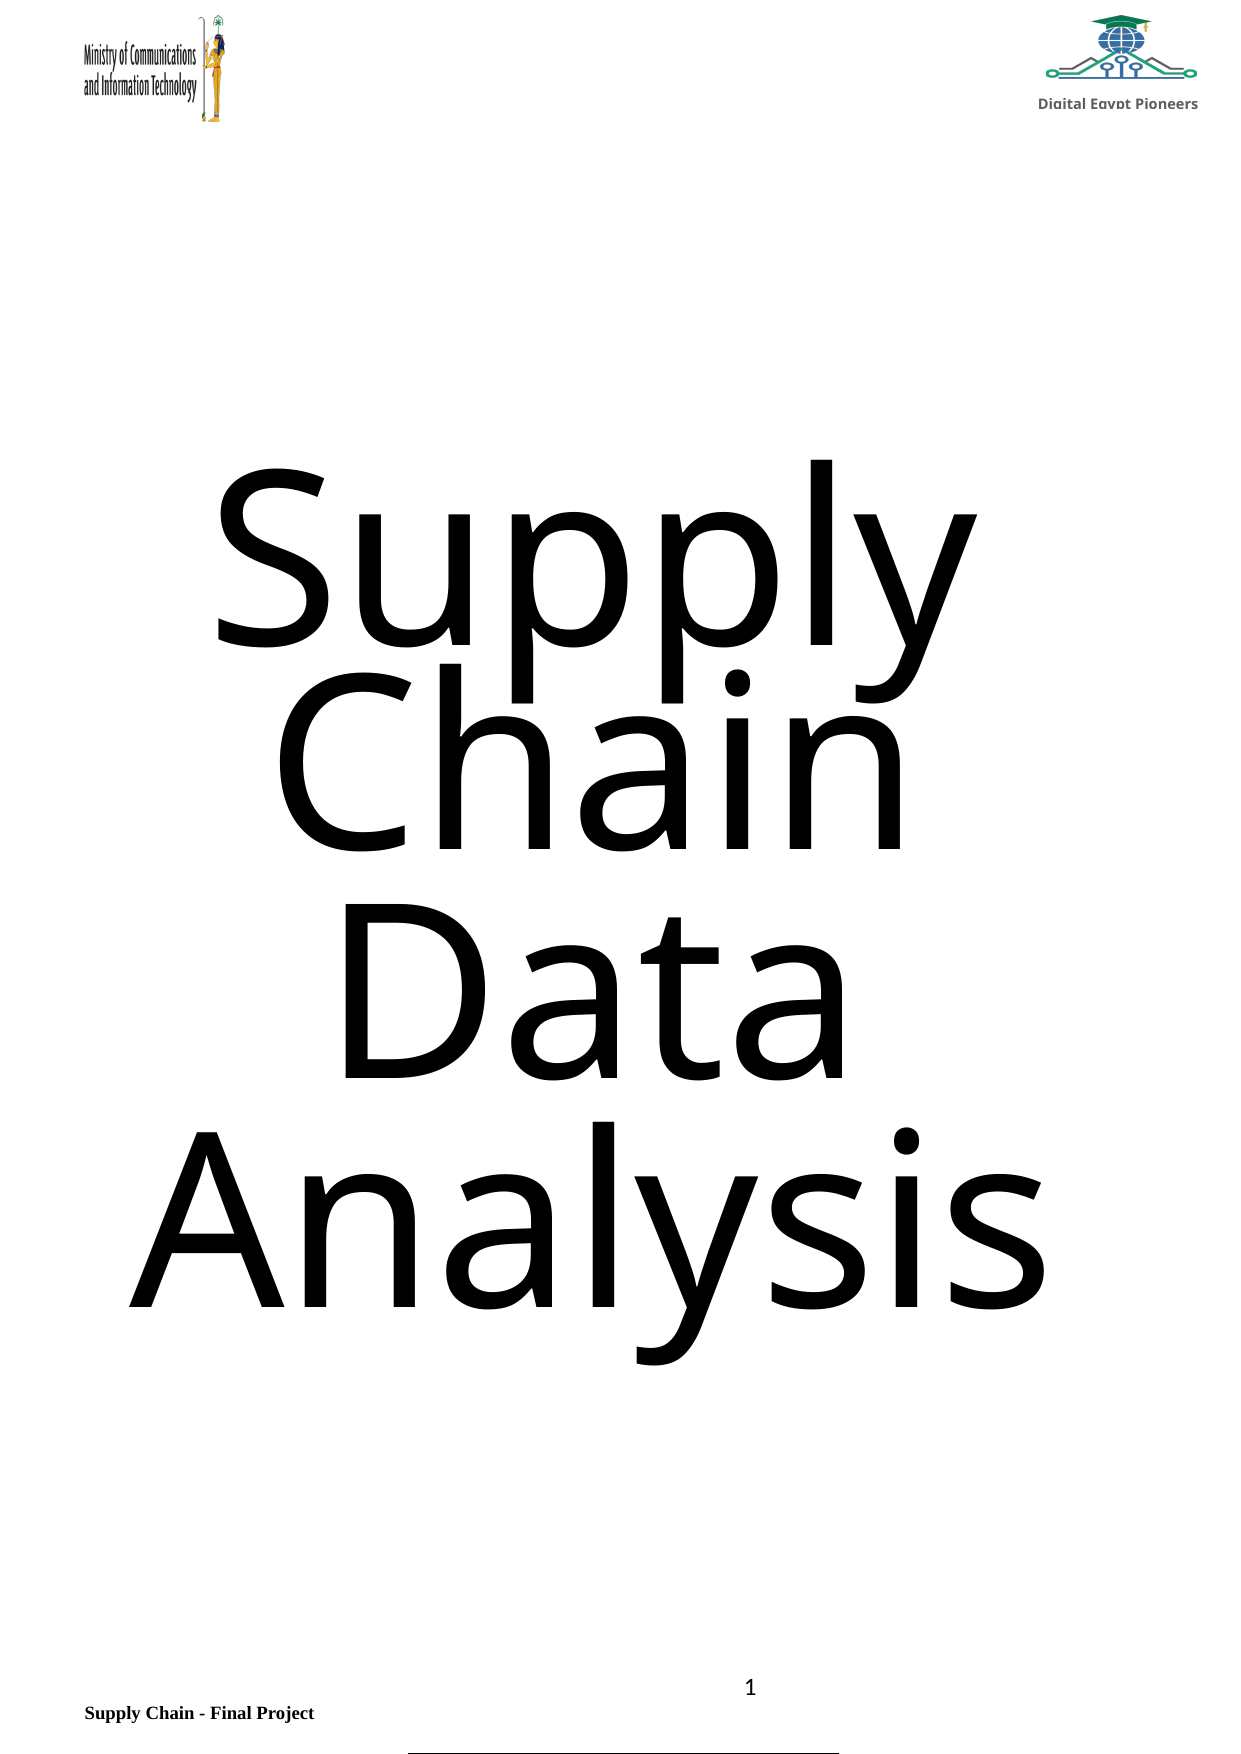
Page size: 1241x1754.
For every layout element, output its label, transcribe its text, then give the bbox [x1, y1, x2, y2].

text Supply Chain Data Analysis [84, 463, 1100, 1379]
picture [84, 15, 225, 122]
picture [1045, 15, 1197, 82]
